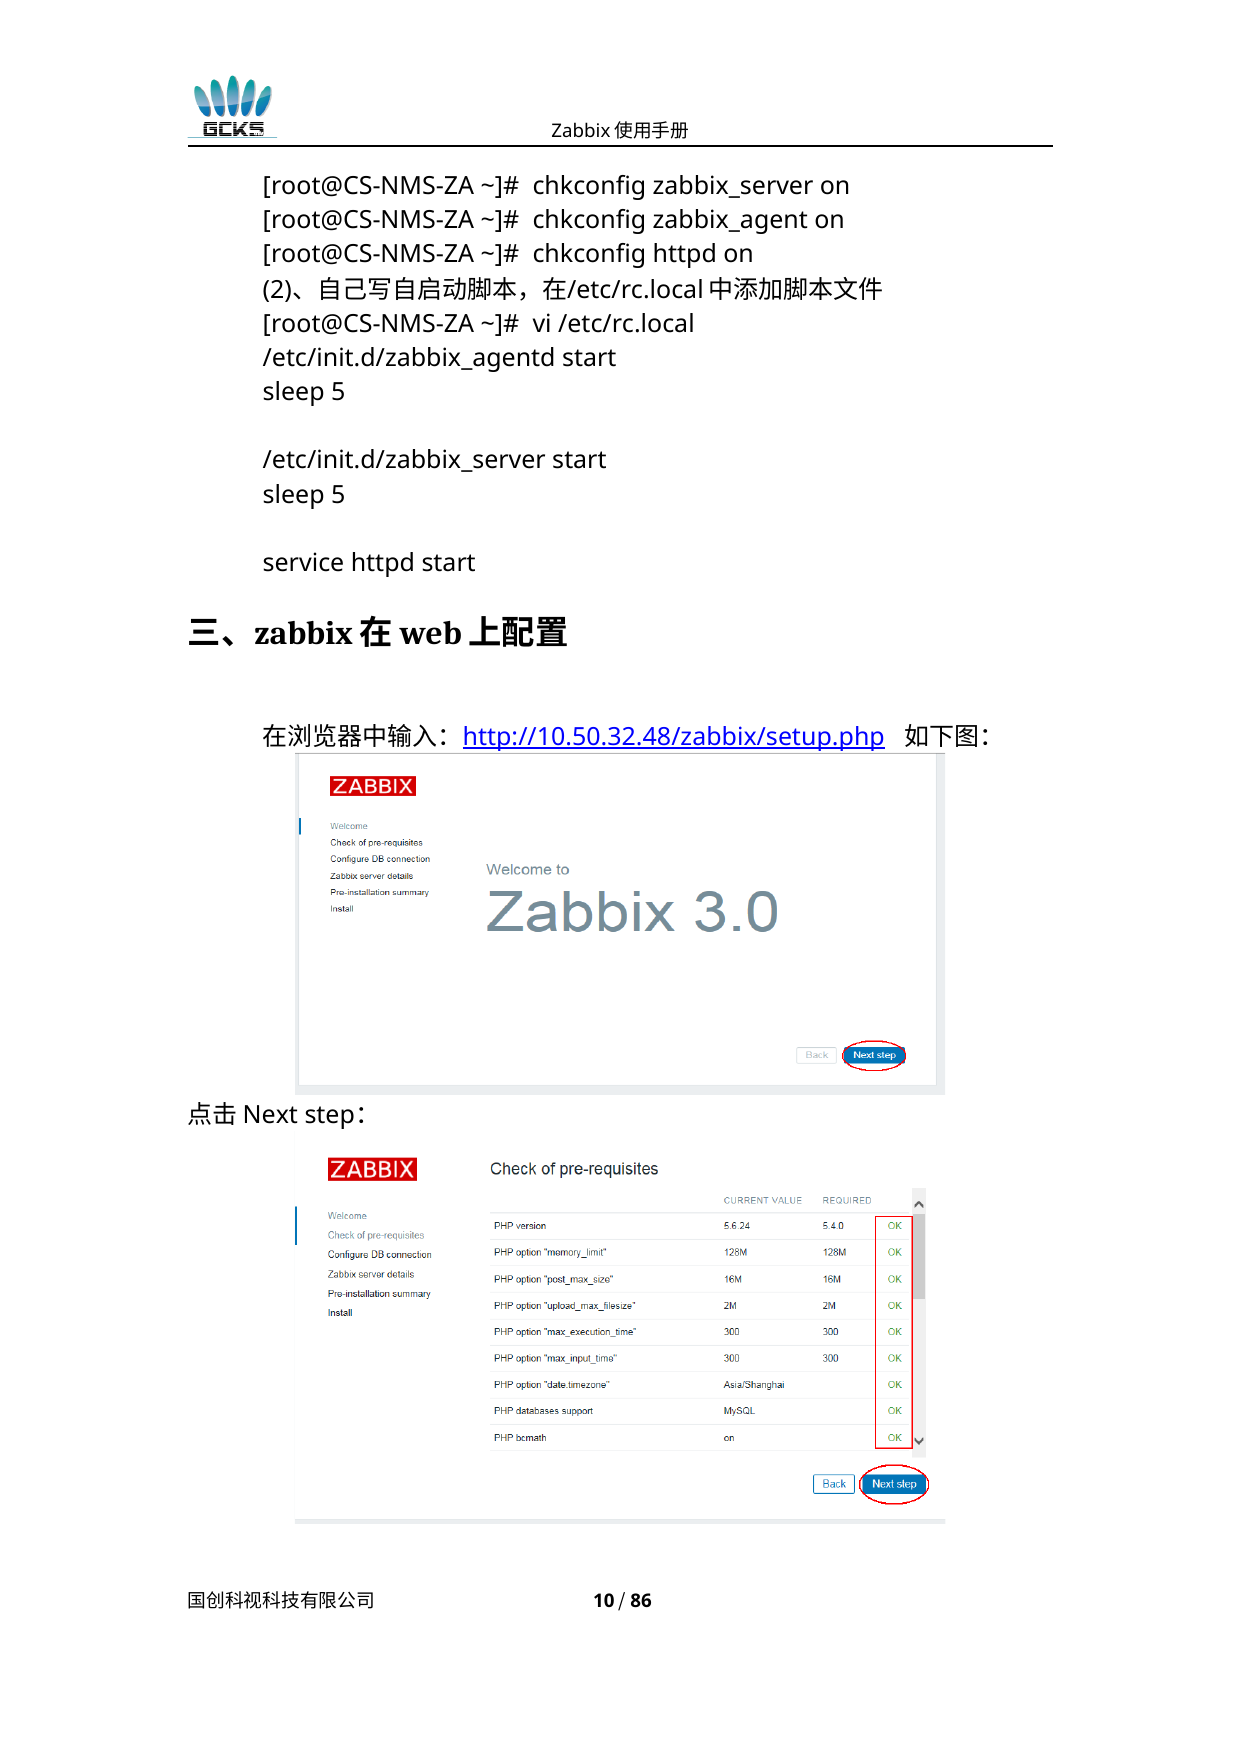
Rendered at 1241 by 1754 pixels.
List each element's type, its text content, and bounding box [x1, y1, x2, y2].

text 在浏览器中输入：http://10.50.32.48/zabbix/setup.php 如下图： [187, 716, 1053, 752]
text [root@CS-NMS-ZA ~]# chkconfig zabbix_server on [187, 167, 1053, 202]
text service httpd start [187, 544, 1053, 578]
subtitle 三、zabbix在web上配置 [187, 606, 1053, 654]
text [root@CS-NMS-ZA ~]# chkconfig zabbix_agent on [187, 202, 1053, 236]
text /etc/init.d/zabbix_agentd start [187, 340, 1053, 374]
text (2)、自己写自启动脚本，在/etc/rc.local中添加脚本文件 [187, 270, 1053, 306]
text [root@CS-NMS-ZA ~]# chkconfig httpd on [187, 236, 1053, 270]
text 点击Next step： [187, 1095, 1053, 1131]
text /etc/init.d/zabbix_server start [187, 442, 1053, 476]
picture [187, 73, 278, 138]
text sleep 5 [187, 374, 1053, 408]
picture [295, 752, 946, 1095]
text sleep 5 [187, 476, 1053, 510]
text [root@CS-NMS-ZA ~]# vi /etc/rc.local [187, 306, 1053, 340]
picture [294, 1131, 946, 1524]
